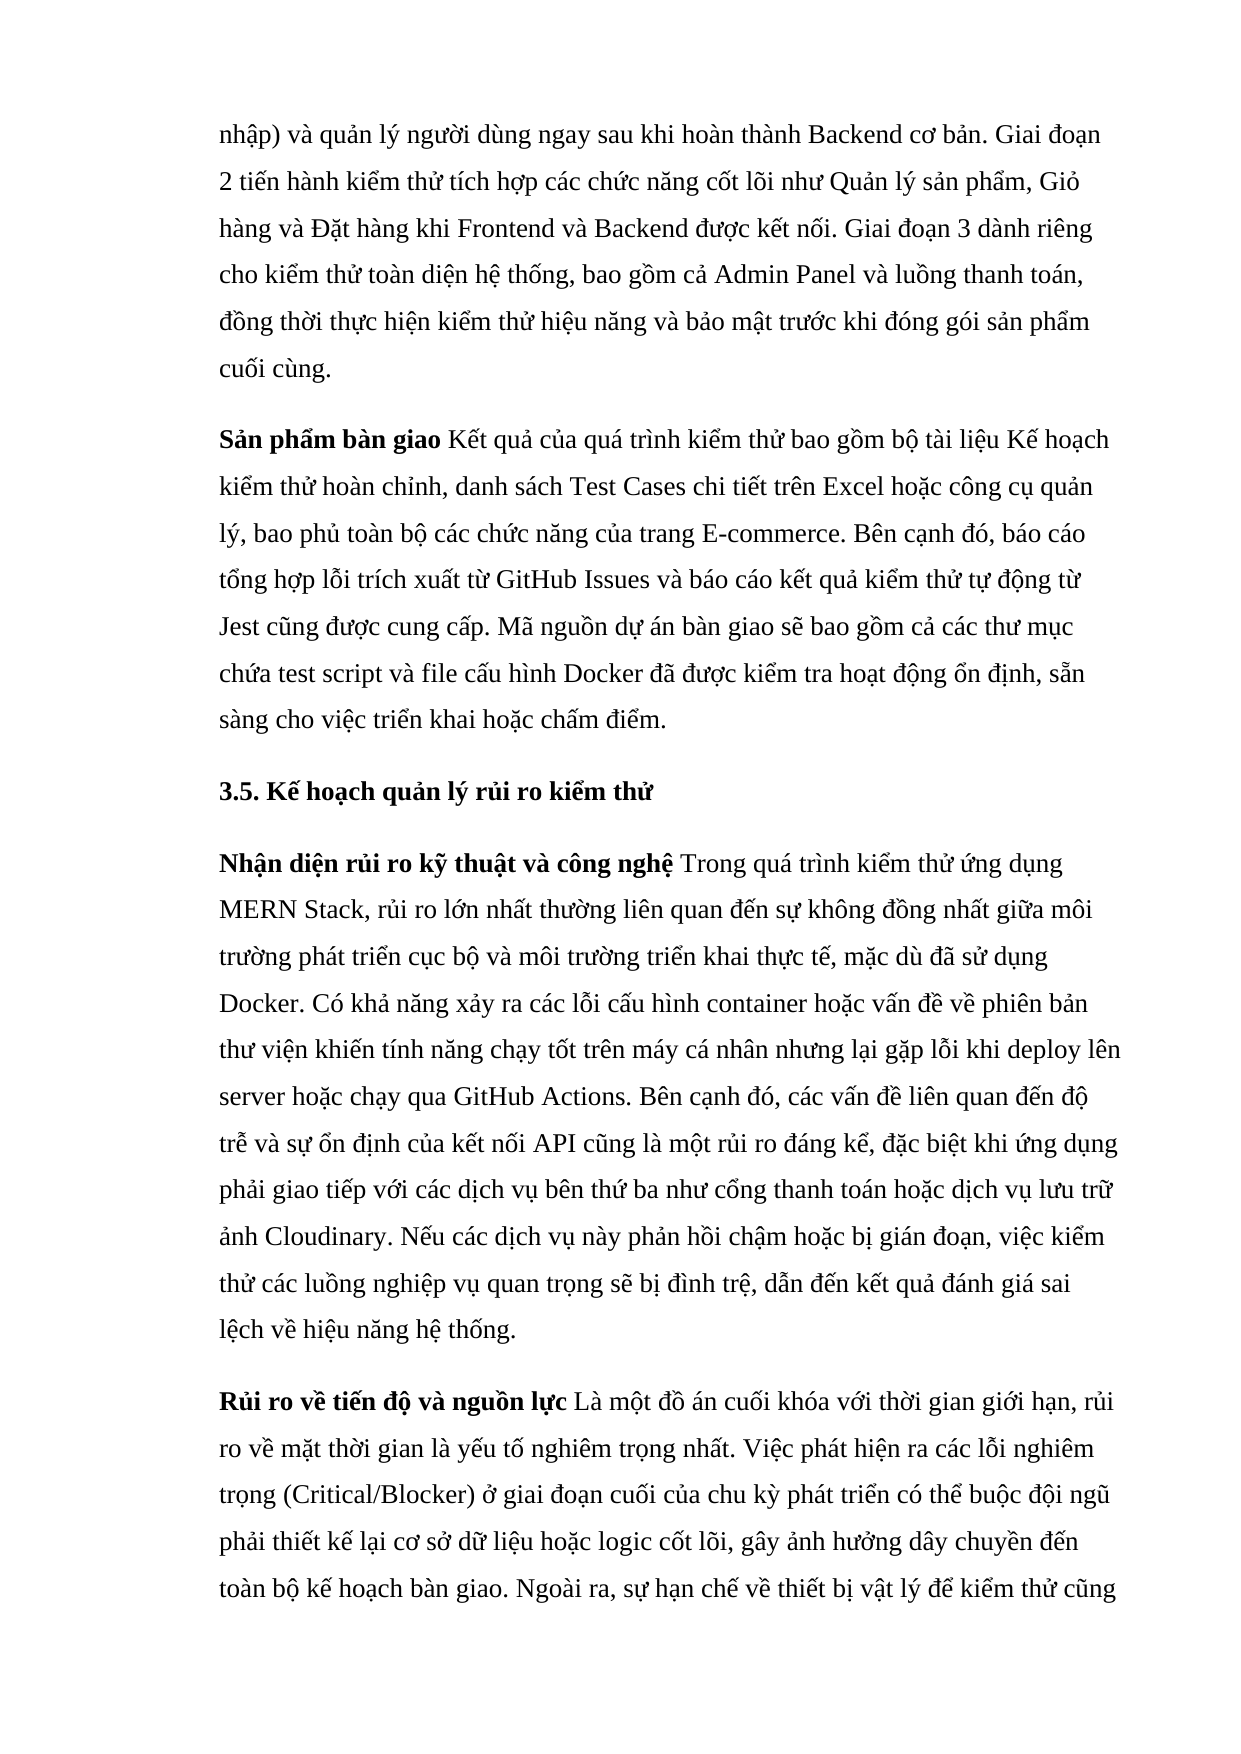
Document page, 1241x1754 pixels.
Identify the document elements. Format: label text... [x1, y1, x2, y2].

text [219, 1385, 1122, 1603]
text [219, 118, 1122, 383]
text Sản phẩm bàn giao Kết quả của quá trình kiểm thử bao gồm bộ tài liệu Kế hoạch kiểm thử hoàn chỉnh, danh sách Test Cases chi tiết trên Excel hoặc công cụ quản lý, bao phủ toàn bộ các chức năng của trang E-commerce. Bên cạnh đó, báo cáo tổng hợp lỗi trích xuất từ GitHub Issues và báo cáo kết quả kiểm thử tự động từ Jest cũng được cung cấp. Mã nguồn dự án bàn giao sẽ bao gồm cả các thư mục chứa test script và file cấu hình Docker đã được kiểm tra hoạt động ổn định, sẵn sàng cho việc triển khai hoặc chấm điểm. [219, 423, 1122, 735]
text 3.5. Kế hoạch quản lý rủi ro kiểm thử [219, 775, 1122, 806]
text Nhận diện rủi ro kỹ thuật và công nghệ Trong quá trình kiểm thử ứng dụng MERN Stack, rủi ro lớn nhất thường liên quan đến sự không đồng nhất giữa môi trường phát triển cục bộ và môi trường triển khai thực tế, mặc dù đã sử dụng Docker. Có khả năng xảy ra các lỗi cấu hình container hoặc vấn đề về phiên bản thư viện khiến tính năng chạy tốt trên máy cá nhân nhưng lại gặp lỗi khi deploy lên server hoặc chạy qua GitHub Actions. Bên cạnh đó, các vấn đề liên quan đến độ trễ và sự ổn định của kết nối API cũng là một rủi ro đáng kể, đặc biệt khi ứng dụng phải giao tiếp với các dịch vụ bên thứ ba như cổng thanh toán hoặc dịch vụ lưu trữ ảnh Cloudinary. Nếu các dịch vụ này phản hồi chậm hoặc bị gián đoạn, việc kiểm thử các luồng nghiệp vụ quan trọng sẽ bị đình trệ, dẫn đến kết quả đánh giá sai lệch về hiệu năng hệ thống. [219, 847, 1122, 1345]
